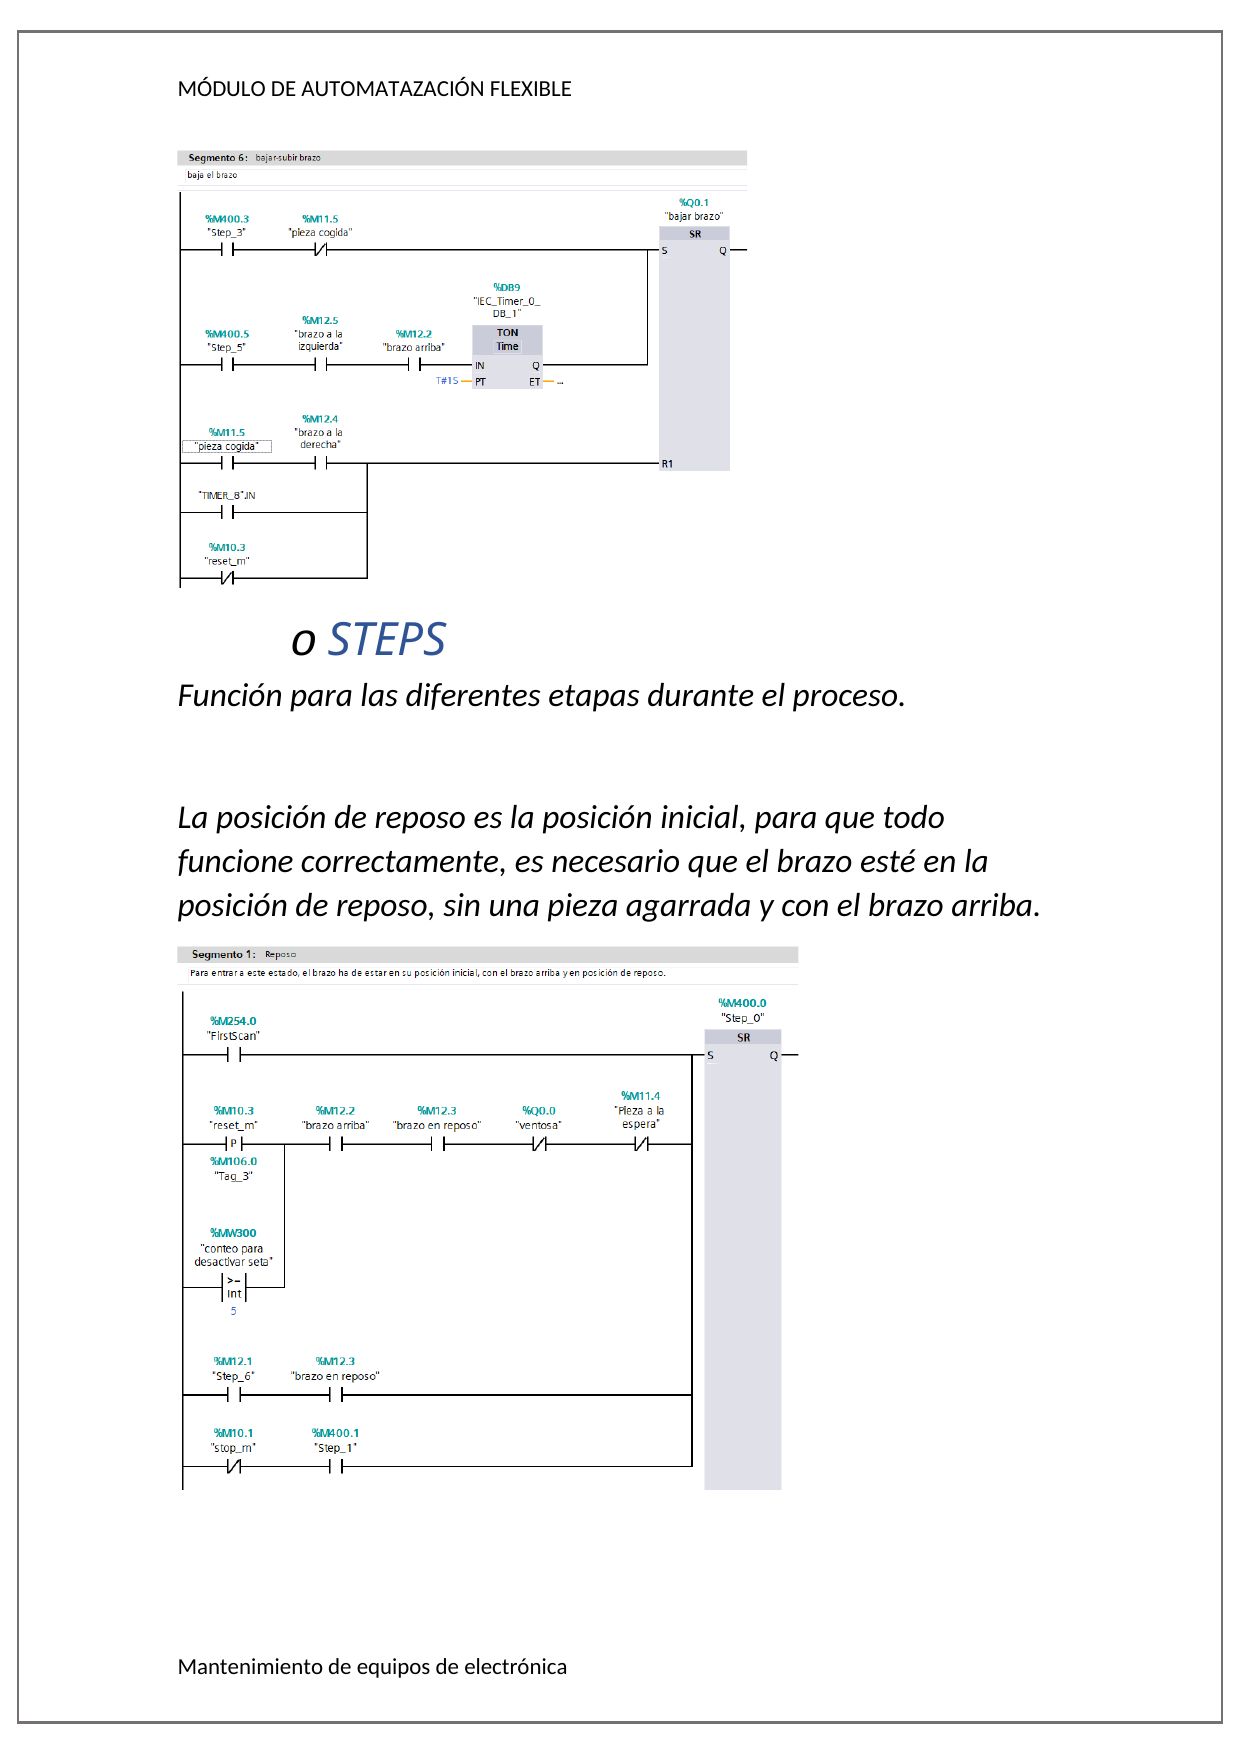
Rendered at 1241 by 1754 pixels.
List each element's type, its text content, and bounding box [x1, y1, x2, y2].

subtitle STEPS [290, 607, 1063, 669]
text Función para las diferentes etapas durante el proceso. [177, 674, 1063, 715]
text La posición de reposo es la posición inicial, para que todo funcione correctamente, es necesario que el brazo esté en la posición de reposo, sin una pieza agarrada y con el brazo arriba. [177, 796, 1063, 924]
picture [177, 944, 799, 1490]
picture [177, 149, 748, 588]
